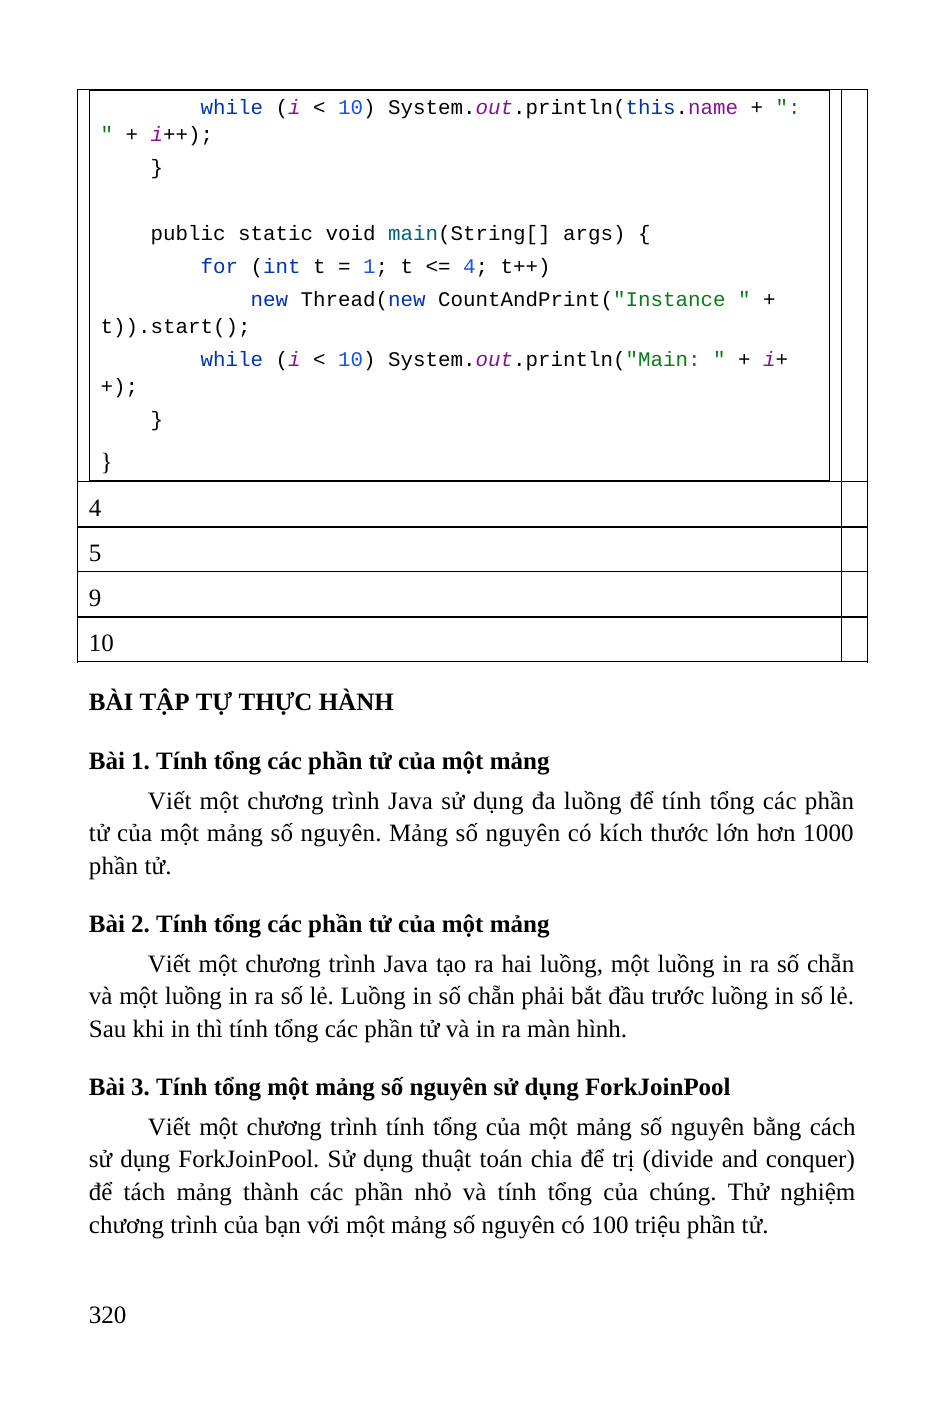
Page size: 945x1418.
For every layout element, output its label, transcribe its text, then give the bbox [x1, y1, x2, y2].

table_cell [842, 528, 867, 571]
text Viết một chương trình tính tổng của một mảng số nguyên bằng cách sử dụng ForkJoinPool. Sử dụng thuật toán chia để trị (divide and conquer) để tách mảng thành các phần nhỏ và tính tổng của chúng. Thử nghiệm chương trình của bạn với một mảng số nguyên có 100 triệu phần tử. [89, 1112, 856, 1238]
subtitle Bài 1. Tính tổng các phần tử của một mảng [89, 746, 856, 775]
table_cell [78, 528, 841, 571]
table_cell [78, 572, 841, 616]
subtitle Bài 2. Tính tổng các phần tử của một mảng [89, 909, 856, 938]
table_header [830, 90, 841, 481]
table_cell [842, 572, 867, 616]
text Viết một chương trình Java tạo ra hai luồng, một luồng in ra số chẵn và một luồng in ra số lẻ. Luồng in số chẵn phải bắt đầu trước luồng in số lẻ. Sau khi in thì tính tổng các phần tử và in ra màn hình. [89, 949, 856, 1043]
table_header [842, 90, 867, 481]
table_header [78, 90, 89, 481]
subtitle BÀI TẬP TỰ THỰC HÀNH [89, 687, 856, 716]
text Viết một chương trình Java sử dụng đa luồng để tính tổng các phần tử của một mảng số nguyên. Mảng số nguyên có kích thước lớn hơn 1000 phần tử. [89, 786, 856, 880]
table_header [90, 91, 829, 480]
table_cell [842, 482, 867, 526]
subtitle Bài 3. Tính tổng một mảng số nguyên sử dụng ForkJoinPool [89, 1072, 856, 1101]
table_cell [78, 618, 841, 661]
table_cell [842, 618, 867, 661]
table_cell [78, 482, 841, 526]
